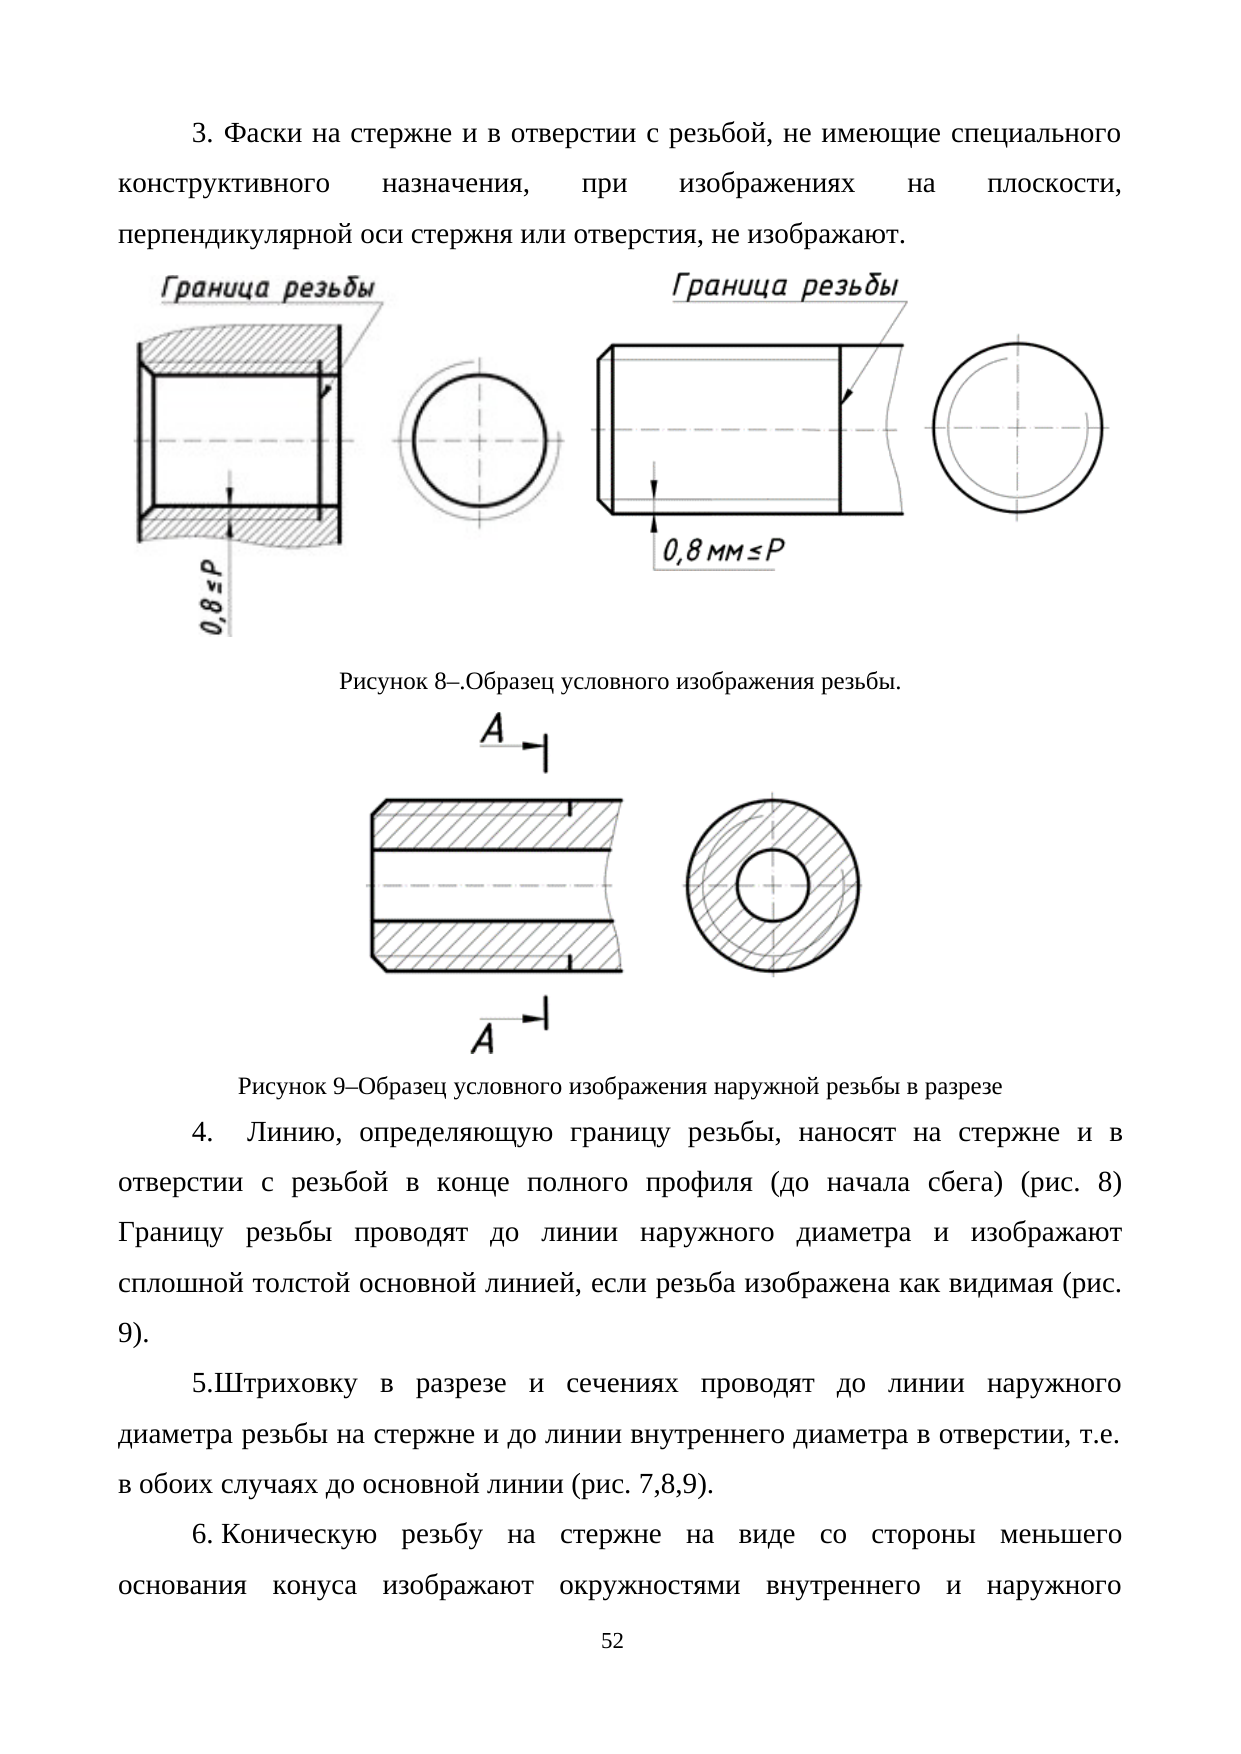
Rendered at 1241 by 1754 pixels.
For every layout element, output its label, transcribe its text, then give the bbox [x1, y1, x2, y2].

picture [590, 272, 1110, 571]
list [118, 1517, 1122, 1600]
list Линию, определяющую границу резьбы, наносят на стержне и в отверстии с резьбой в конце полного профиля (до начала сбега) (рис. 8) Границу резьбы проводят до линии наружного диаметра и изображают сплошной толстой основной линией, если резьба изображена как видимая (рис. 9). [118, 1114, 1123, 1349]
picture [133, 275, 566, 637]
picture [365, 712, 863, 1054]
list Штриховку в разрезе и сечениях проводят до линии наружного диаметра резьбы на стержне и до линии внутреннего диаметра в отверстии, т.е. в обоих случаях до основной линии (рис. 7,8,9). [118, 1366, 1122, 1500]
list Фаски на стержне и в отверстии с резьбой, не имеющие специального конструктивного назначения, при изображениях на плоскости, перпендикулярной оси стержня или отверстия, не изображают. [118, 115, 1122, 249]
